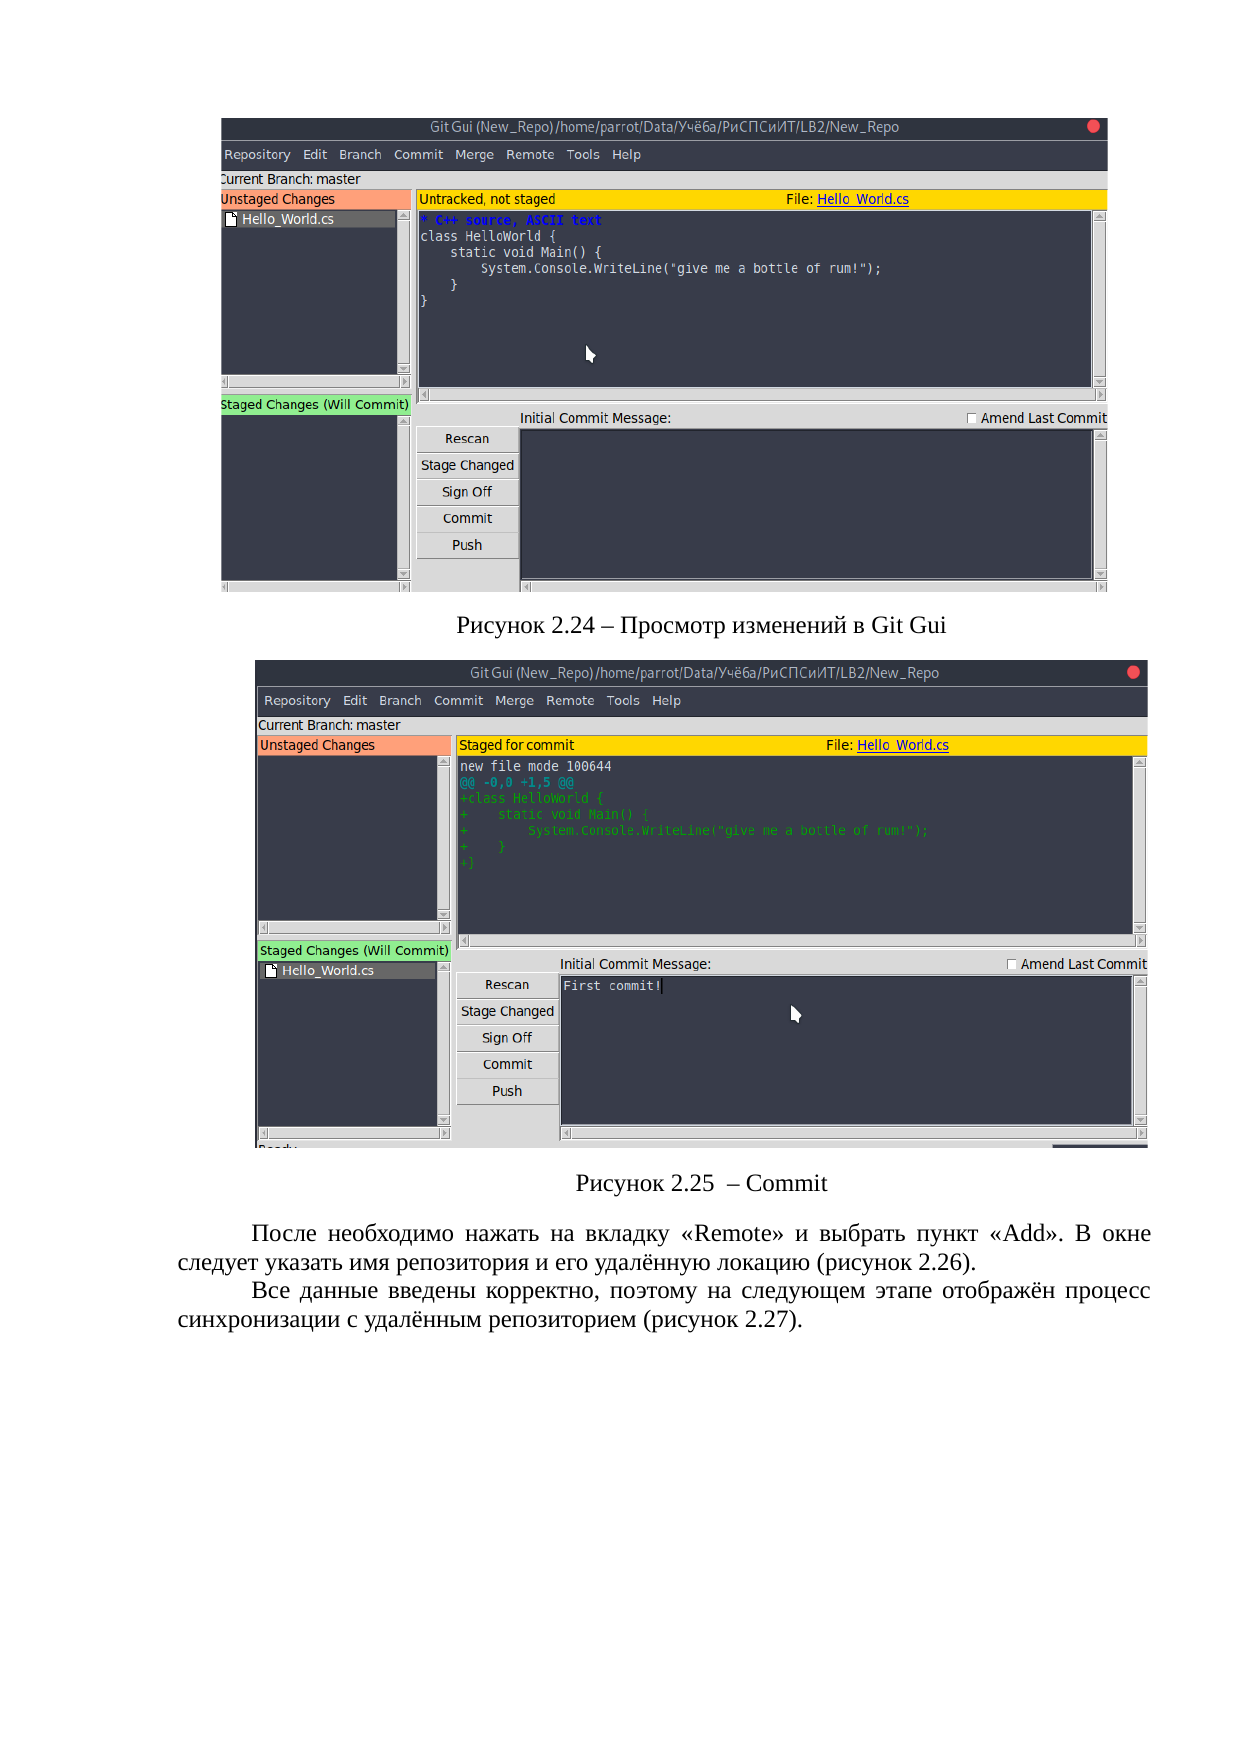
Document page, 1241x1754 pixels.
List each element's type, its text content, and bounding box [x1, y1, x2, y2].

text Все данные введены корректно, поэтому на следующем этапе отображён процесс синхронизации с удалённым репозиторием (рисунок 2.27). [177, 1275, 1152, 1333]
text После необходимо нажать на вкладку «Remote» и выбрать пункт «Add». В окне следует указать имя репозитория и его удалённую локацию (рисунок 2.26). [177, 1218, 1152, 1275]
picture [255, 660, 1148, 1148]
picture [221, 118, 1108, 592]
